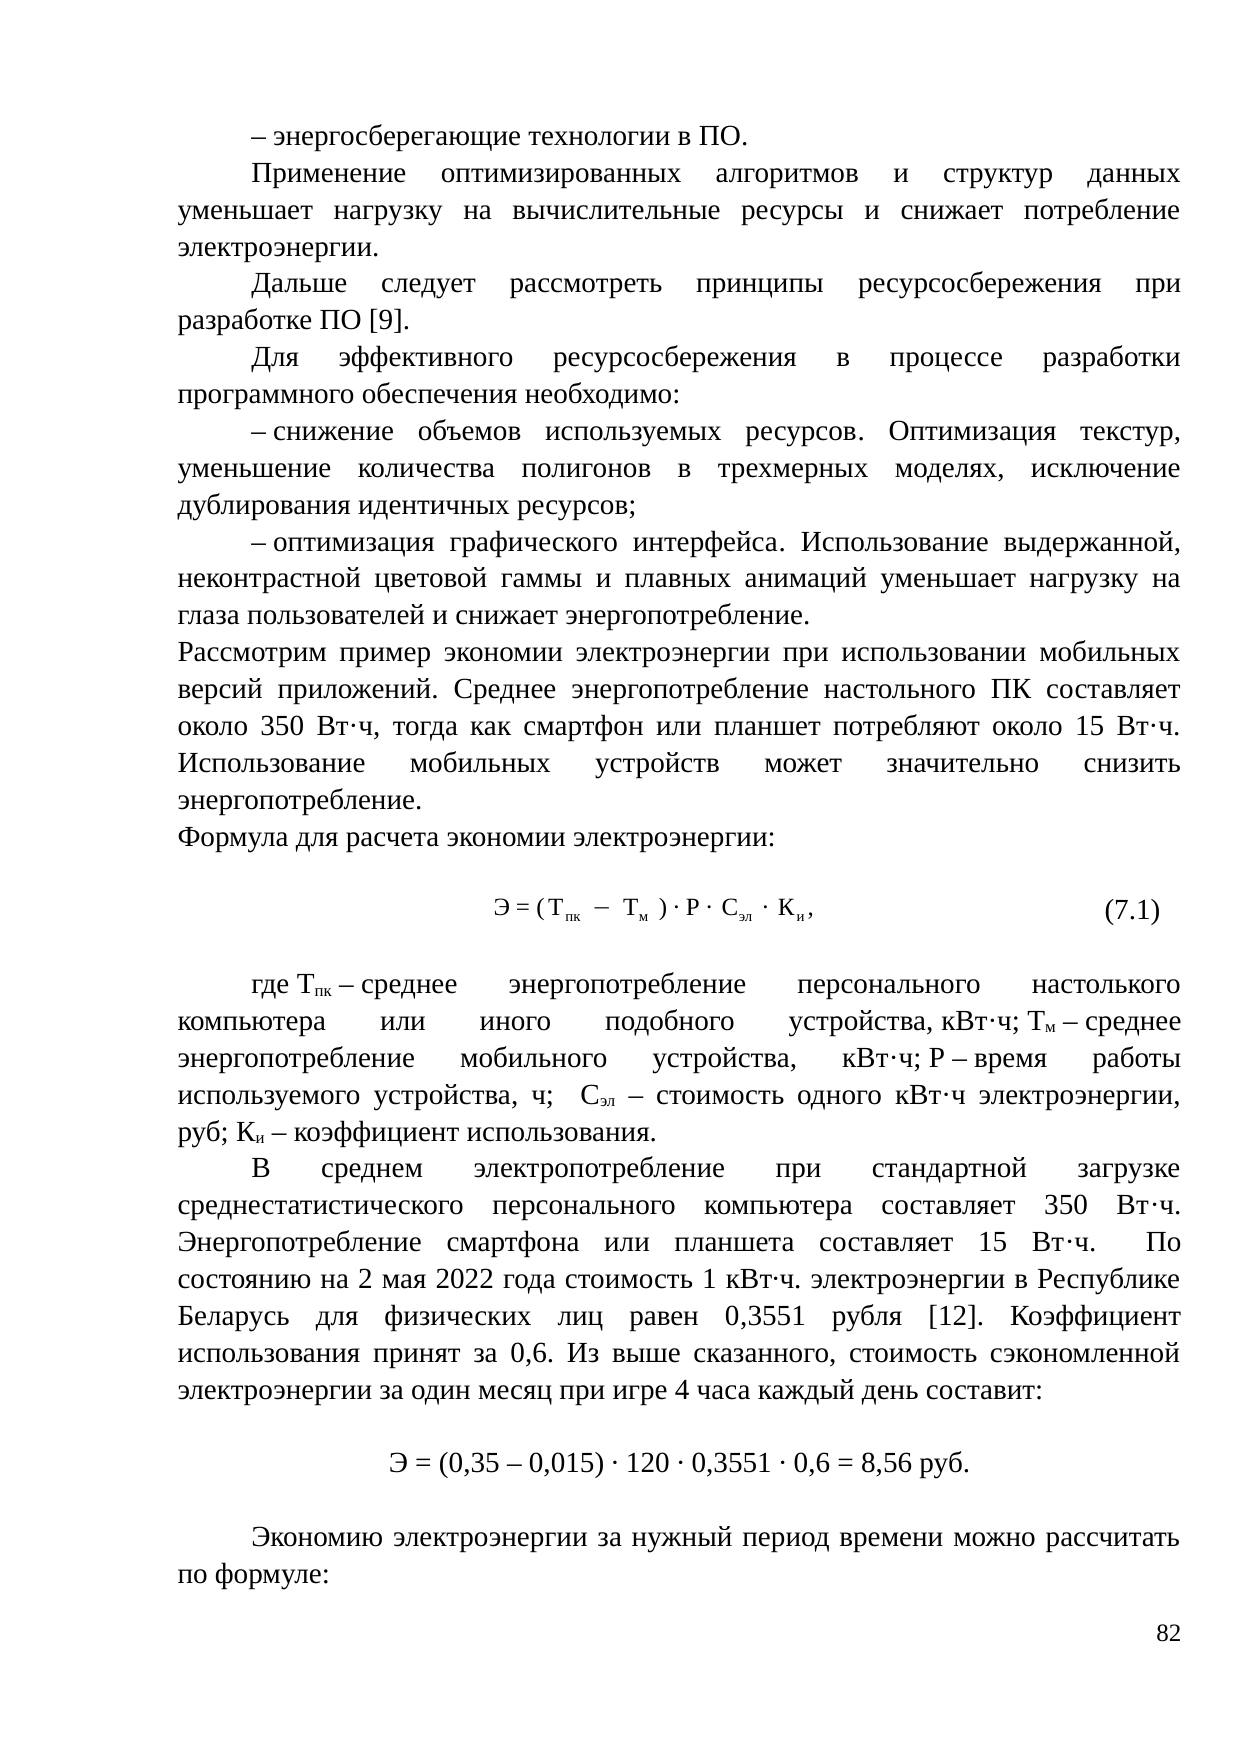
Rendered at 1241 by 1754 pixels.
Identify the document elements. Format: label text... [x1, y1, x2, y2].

text – энергосберегающие технологии в ПО. [177, 118, 1181, 152]
text где Тпк – среднее энергопотребление персонального настолького компьютера или иного подобного устройства, кВт·ч; Тм – среднее энергопотребление мобильного устройства, кВт·ч; P – время работы используемого устройства, ч; Сэл – стоимость одного кВт·ч электроэнергии, руб; Ки – коэффициент использования. [177, 966, 1181, 1147]
text Для эффективного ресурсосбережения в процессе разработки программного обеспечения необходимо: [177, 339, 1181, 410]
text Э = (0,35 – 0,015) ∙ 120 ∙ 0,3551 ∙ 0,6 = 8,56 руб. [177, 1446, 1181, 1479]
text Применение оптимизированных алгоритмов и структур данных уменьшает нагрузку на вычислительные ресурсы и снижает потребление электроэнергии. [177, 155, 1181, 262]
text Дальше следует рассмотреть принципы ресурсосбережения при разработке ПО [9]. [177, 266, 1181, 336]
text В среднем электропотребление при стандартной загрузке среднестатистического персонального компьютера составляет 350 Вт·ч. Энергопотребление смартфона или планшета составляет 15 Вт·ч. По состоянию на 2 мая 2022 года стоимость 1 кВт∙ч. электроэнергии в Республике Беларусь для физических лиц равен 0,3551 рубля [12]. Коэффициент использования принят за 0,6. Из выше сказанного, стоимость сэкономленной электроэнергии за один месяц при игре 4 часа каждый день составит: [177, 1151, 1181, 1405]
text – оптимизация графического интерфейса. Использование выдержанной, неконтрастной цветовой гаммы и плавных анимаций уменьшает нагрузку на глаза пользователей и снижает энергопотребление. [177, 524, 1181, 631]
text Формула для расчета экономии электроэнергии: [177, 819, 1181, 852]
text (7.1) [177, 892, 1181, 926]
text Рассмотрим пример экономии электроэнергии при использовании мобильных версий приложений. Среднее энергопотребление настольного ПК составляет около 350 Вт·ч, тогда как смартфон или планшет потребляют около 15 Вт·ч. Использование мобильных устройств может значительно снизить энергопотребление. [177, 634, 1181, 815]
text Экономию электроэнергии за нужный период времени можно рассчитать по формуле: [177, 1519, 1181, 1590]
text – снижение объемов используемых ресурсов. Оптимизация текстур, уменьшение количества полигонов в трехмерных моделях, исключение дублирования идентичных ресурсов; [177, 413, 1181, 520]
